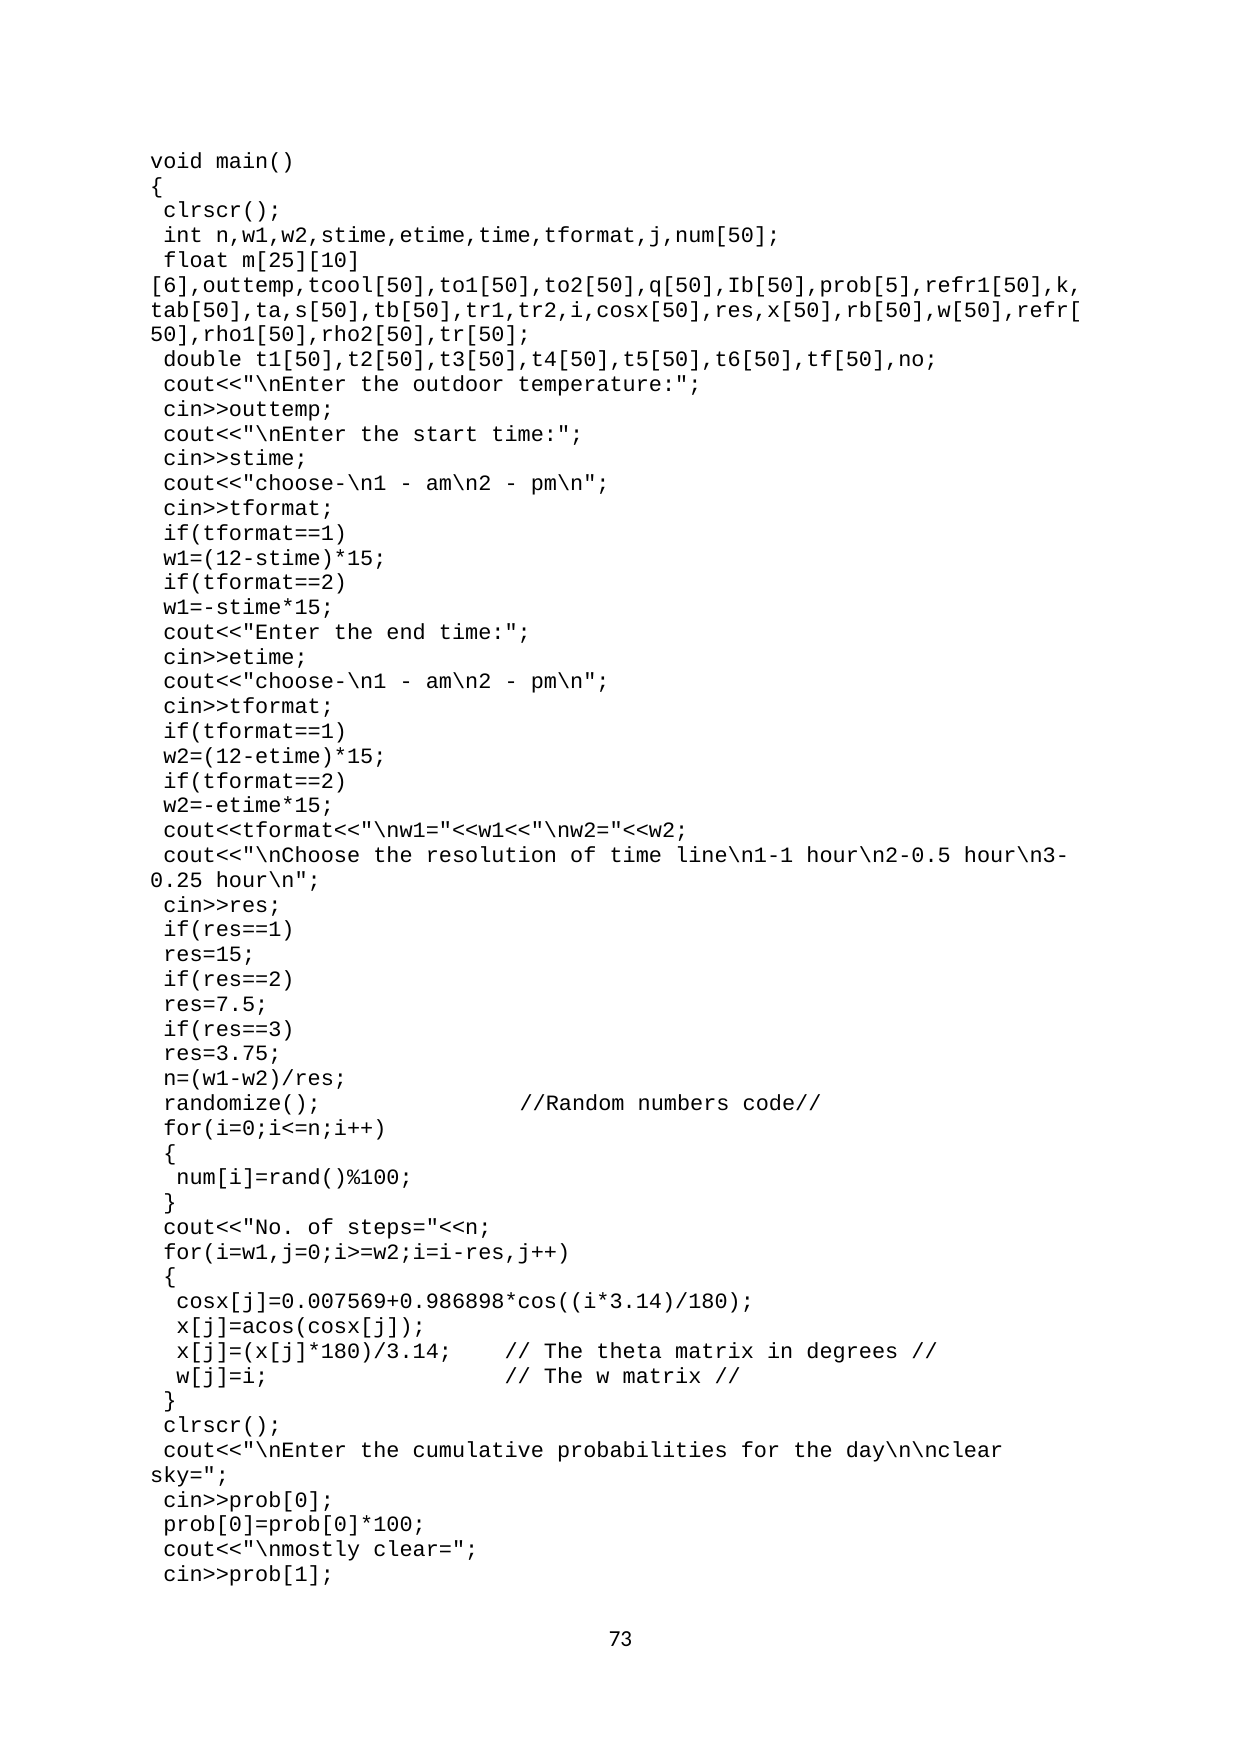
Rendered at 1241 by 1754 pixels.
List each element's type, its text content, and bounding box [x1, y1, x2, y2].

text cin>>stime; [150, 447, 1090, 472]
text cin>>tformat; [150, 695, 1090, 720]
text cin>>tformat; [150, 497, 1090, 522]
text w2=(12-etime)*15; [150, 745, 1090, 770]
text { [150, 175, 1090, 199]
text res=3.75; [150, 1042, 1090, 1067]
text int n,w1,w2,stime,etime,time,tformat,j,num[50]; [150, 224, 1090, 249]
text cin>>etime; [150, 646, 1090, 671]
text } [150, 1191, 1090, 1216]
text cout<<"\nEnter the cumulative probabilities for the day\n\nclear sky="; [150, 1439, 1090, 1489]
text prob[0]=prob[0]*100; [150, 1513, 1090, 1538]
text cout<<"No. of steps="<<n; [150, 1216, 1090, 1241]
text if(tformat==2) [150, 571, 1090, 596]
text if(tformat==2) [150, 770, 1090, 794]
text cin>>prob[1]; [150, 1563, 1090, 1588]
text { [150, 1266, 1090, 1290]
text float m[25][10][6],outtemp,tcool[50],to1[50],to2[50],q[50],Ib[50],prob[5],refr1[50],k,tab[50],ta,s[50],tb[50],tr1,tr2,i,cosx[50],res,x[50],rb[50],w[50],refr[50],rho1[50],rho2[50],tr[50]; [150, 249, 1090, 348]
text num[i]=rand()%100; [150, 1166, 1090, 1191]
text if(res==2) [150, 968, 1090, 993]
text for(i=w1,j=0;i>=w2;i=i-res,j++) [150, 1241, 1090, 1266]
text { [150, 1142, 1090, 1166]
text randomize(); //Random numbers code// [150, 1092, 1090, 1117]
text cout<<"\nChoose the resolution of time line\n1-1 hour\n2-0.5 hour\n3-0.25 hour\n"; [150, 844, 1090, 894]
text cosx[j]=0.007569+0.986898*cos((i*3.14)/180); [150, 1290, 1090, 1315]
text cin>>res; [150, 894, 1090, 918]
text cin>>prob[0]; [150, 1489, 1090, 1513]
text clrscr(); [150, 1414, 1090, 1439]
text double t1[50],t2[50],t3[50],t4[50],t5[50],t6[50],tf[50],no; [150, 348, 1090, 373]
text cout<<"\nmostly clear="; [150, 1538, 1090, 1563]
text res=7.5; [150, 993, 1090, 1018]
text } [150, 1389, 1090, 1414]
text w1=(12-stime)*15; [150, 547, 1090, 571]
text cout<<"Enter the end time:"; [150, 621, 1090, 646]
text n=(w1-w2)/res; [150, 1067, 1090, 1092]
text clrscr(); [150, 199, 1090, 224]
text void main() [150, 150, 1090, 175]
text x[j]=(x[j]*180)/3.14; // The theta matrix in degrees // [150, 1340, 1090, 1365]
text if(res==1) [150, 918, 1090, 943]
text cout<<"\nEnter the start time:"; [150, 423, 1090, 447]
text w[j]=i; // The w matrix // [150, 1365, 1090, 1389]
text for(i=0;i<=n;i++) [150, 1117, 1090, 1142]
text cout<<"\nEnter the outdoor temperature:"; [150, 373, 1090, 398]
text w1=-stime*15; [150, 596, 1090, 621]
text res=15; [150, 943, 1090, 968]
text cout<<"choose-\n1 - am\n2 - pm\n"; [150, 671, 1090, 695]
text cin>>outtemp; [150, 398, 1090, 423]
text if(tformat==1) [150, 522, 1090, 547]
text if(res==3) [150, 1018, 1090, 1042]
text if(tformat==1) [150, 720, 1090, 745]
text cout<<tformat<<"\nw1="<<w1<<"\nw2="<<w2; [150, 819, 1090, 844]
text cout<<"choose-\n1 - am\n2 - pm\n"; [150, 472, 1090, 497]
text x[j]=acos(cosx[j]); [150, 1315, 1090, 1340]
text w2=-etime*15; [150, 794, 1090, 819]
